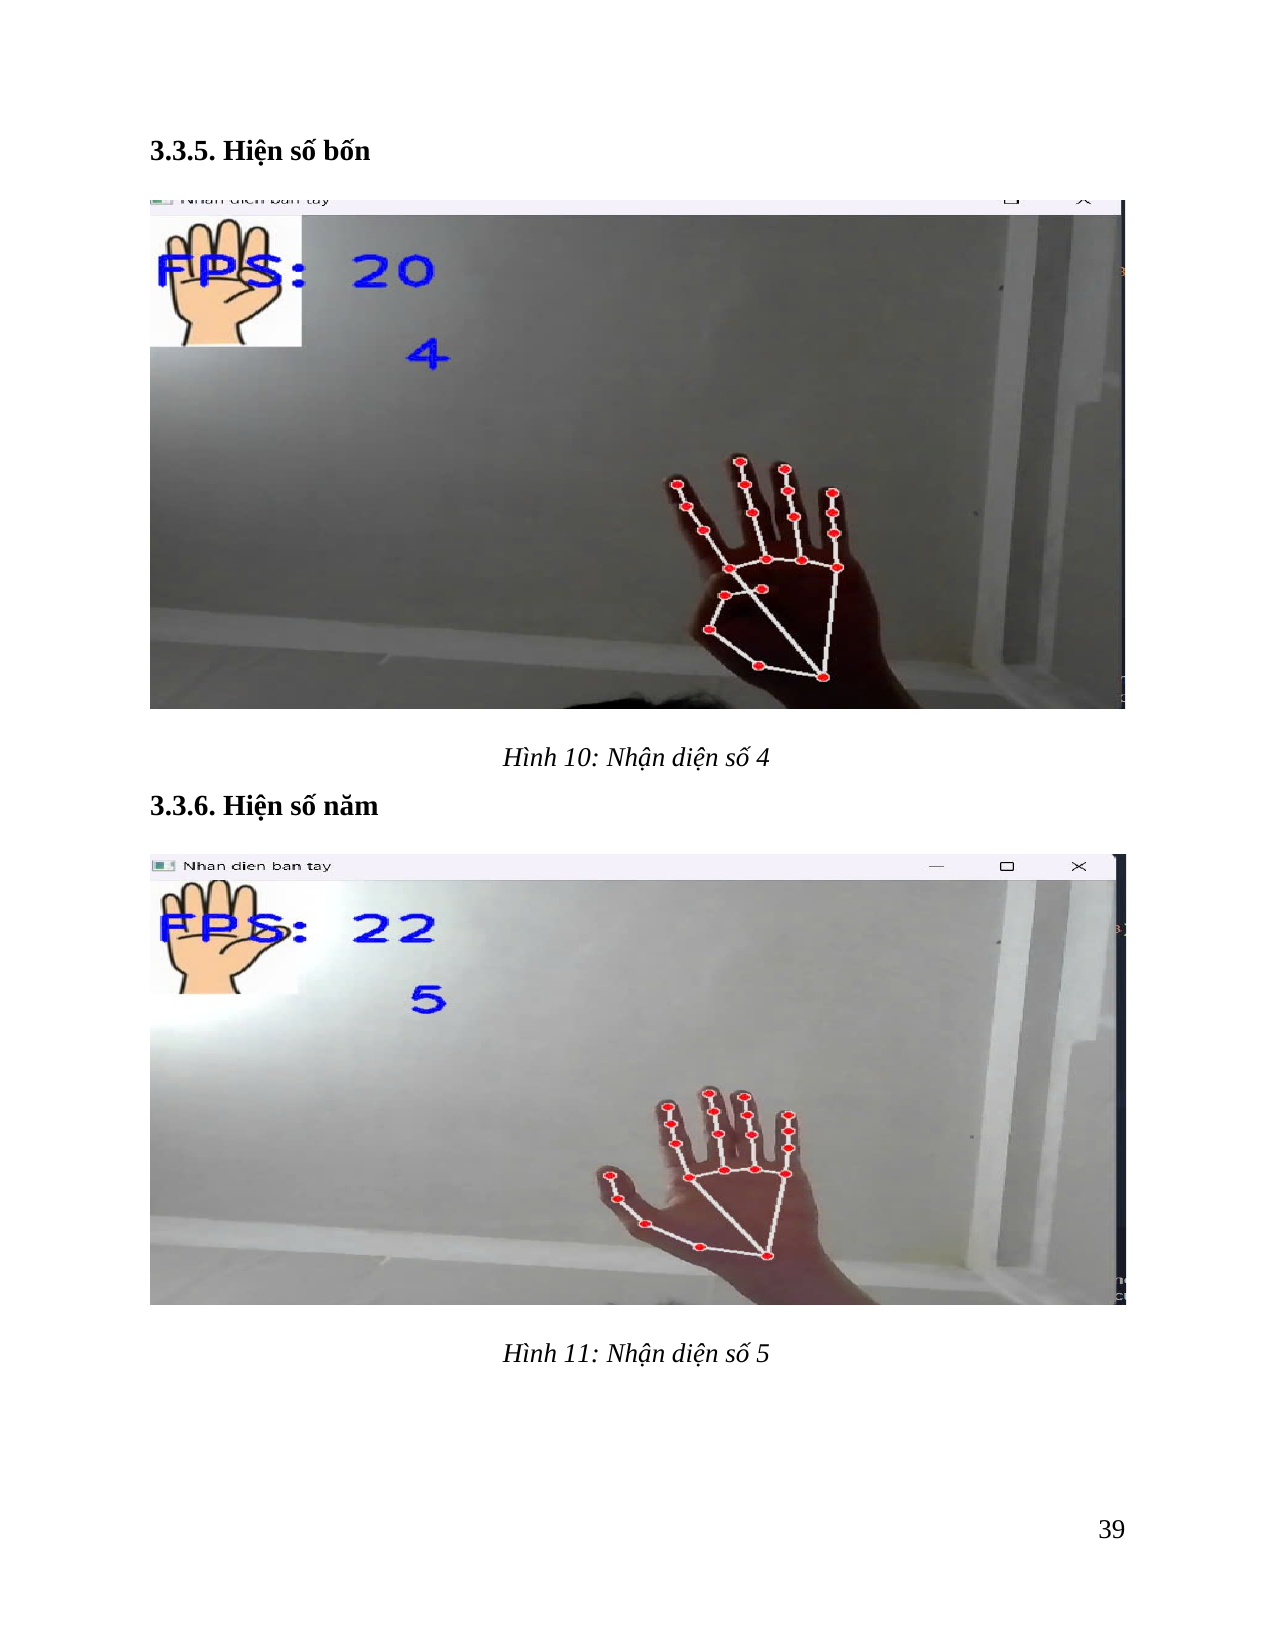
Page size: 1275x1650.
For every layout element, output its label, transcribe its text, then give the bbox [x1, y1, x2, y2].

picture [150, 200, 1125, 709]
subtitle 3.3.5. Hiện số bốn [150, 133, 1125, 166]
text Hình 11: Nhận diện số 5 [150, 1337, 1125, 1368]
picture [150, 854, 1127, 1305]
subtitle 3.3.6. Hiện số năm [150, 788, 1125, 821]
text Hình 10: Nhận diện số 4 [150, 741, 1125, 772]
